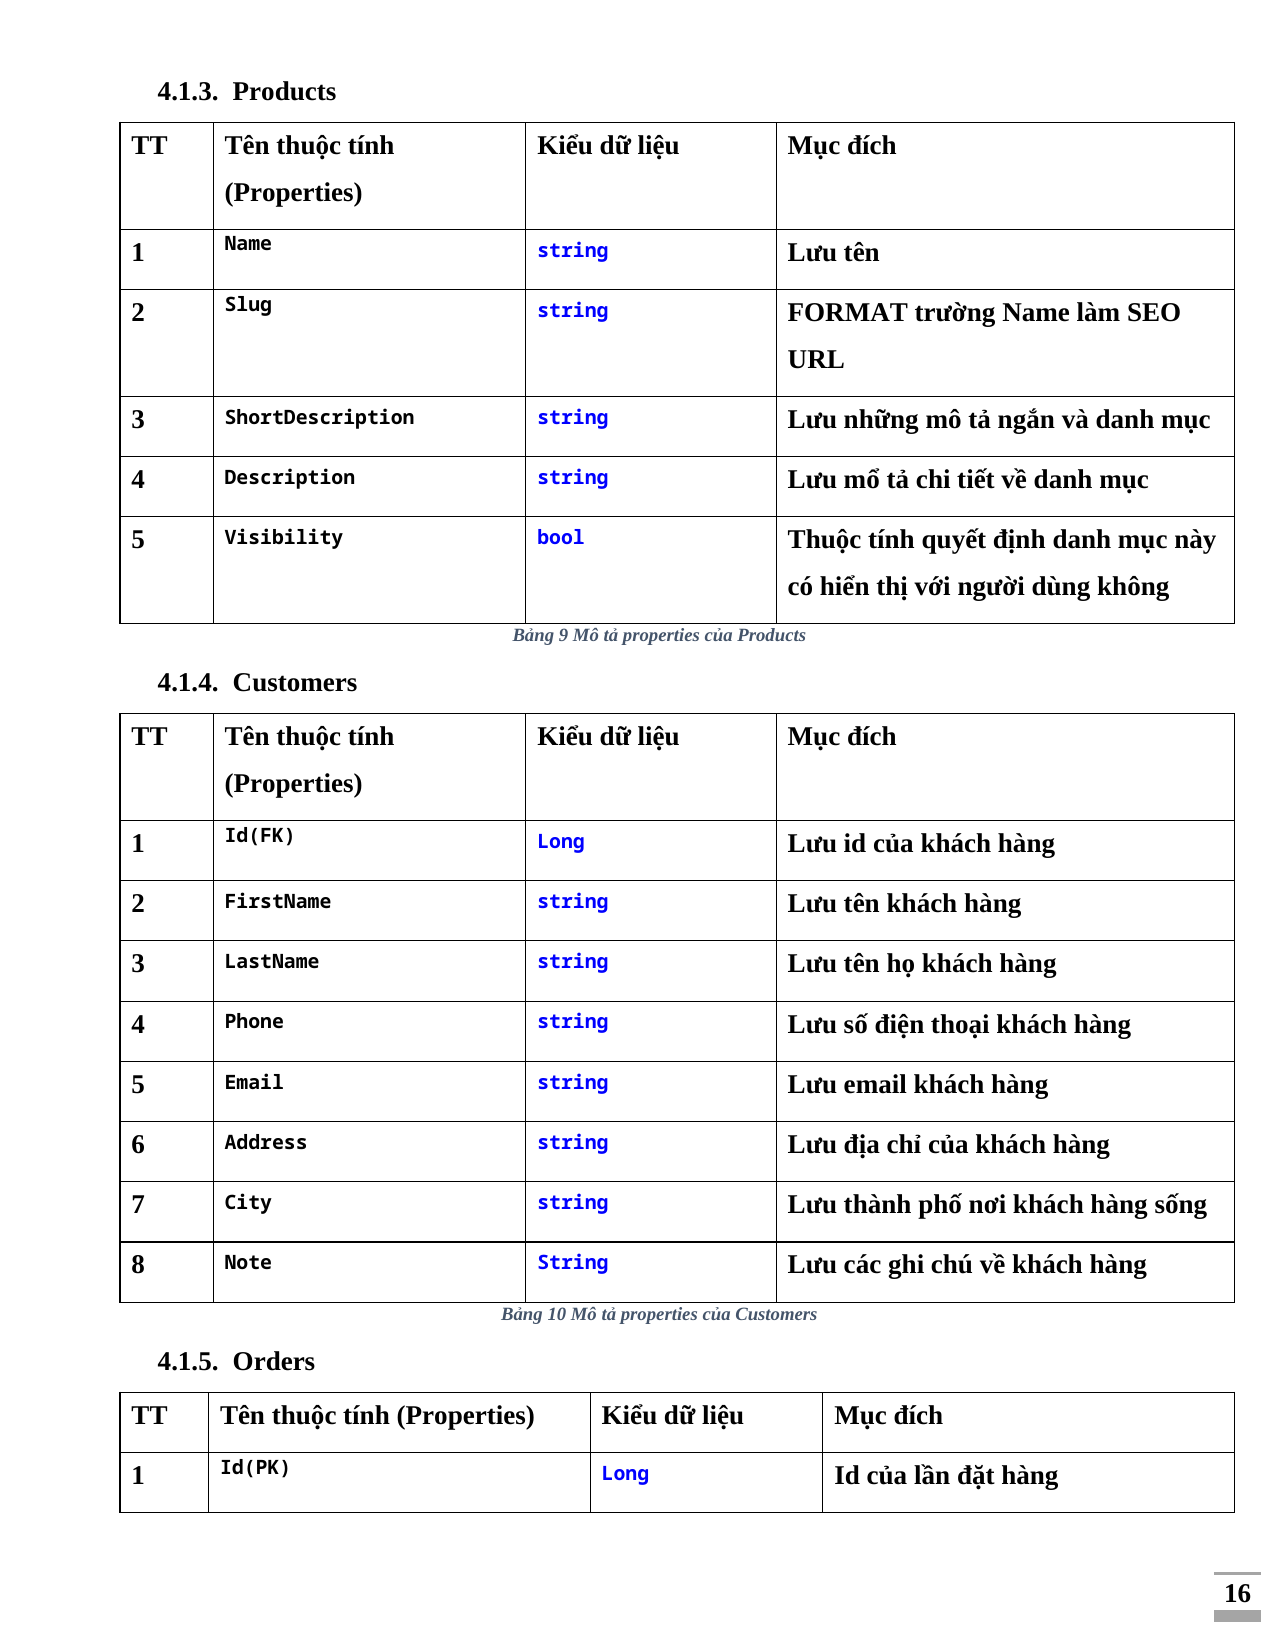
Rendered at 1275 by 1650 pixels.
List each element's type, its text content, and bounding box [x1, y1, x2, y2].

table_cell City [214, 1182, 525, 1241]
table_cell Lưu mổ tả chi tiết về danh mục [777, 457, 1234, 516]
table_cell FirstName [214, 881, 525, 940]
subtitle Orders [157, 1345, 1200, 1376]
table_cell 3 [121, 941, 213, 1001]
table_cell 7 [121, 1182, 213, 1241]
table_cell Id của lần đặt hàng [823, 1453, 1234, 1512]
table_header TT [121, 714, 213, 820]
table_cell string [526, 397, 776, 456]
table_header Kiểu dữ liệu [591, 1393, 822, 1452]
table_cell string [526, 881, 776, 940]
table_cell Thuộc tính quyết định danh mục này có hiển thị với người dùng không [777, 517, 1234, 623]
table_header Mục đích [823, 1393, 1234, 1452]
table_header Tên thuộc tính (Properties) [209, 1393, 590, 1452]
table_cell Description [214, 457, 525, 516]
table_cell Visibility [214, 517, 525, 623]
table_cell 8 [121, 1243, 213, 1302]
table_cell 3 [121, 397, 213, 456]
table_cell Lưu các ghi chú về khách hàng [777, 1243, 1234, 1302]
table_cell 1 [121, 1453, 208, 1512]
table_cell Lưu thành phố nơi khách hàng sống [777, 1182, 1234, 1241]
table_cell Lưu địa chỉ của khách hàng [777, 1122, 1234, 1181]
table_header TT [121, 123, 213, 228]
table_cell bool [526, 517, 776, 623]
table_cell Lưu những mô tả ngắn và danh mục [777, 397, 1234, 456]
table_cell 5 [121, 1062, 213, 1121]
table_cell string [526, 1002, 776, 1061]
table_cell 1 [121, 821, 213, 880]
table_cell Lưu email khách hàng [777, 1062, 1234, 1121]
table_cell ShortDescription [214, 397, 525, 456]
table_cell Id(FK) [214, 821, 525, 880]
table_cell Lưu id của khách hàng [777, 821, 1234, 880]
table_header Tên thuộc tính (Properties) [214, 714, 525, 820]
table_cell string [526, 1182, 776, 1241]
table_cell LastName [214, 941, 525, 1001]
table_cell string [526, 1062, 776, 1121]
table_cell 5 [121, 517, 213, 623]
table_cell 6 [121, 1122, 213, 1181]
table_cell string [526, 290, 776, 396]
table_cell FORMAT trường Name làm SEO URL [777, 290, 1234, 396]
table_cell Email [214, 1062, 525, 1121]
table_cell Phone [214, 1002, 525, 1061]
table_cell Long [526, 821, 776, 880]
table_cell string [526, 941, 776, 1001]
table_header TT [121, 1393, 208, 1452]
table_cell Address [214, 1122, 525, 1181]
table_header Kiểu dữ liệu [526, 714, 776, 820]
table_cell Slug [214, 290, 525, 396]
table_header Tên thuộc tính (Properties) [214, 123, 525, 228]
table_cell Lưu số điện thoại khách hàng [777, 1002, 1234, 1061]
table_cell string [526, 457, 776, 516]
subtitle Customers [157, 666, 1200, 697]
table_cell Name [214, 230, 525, 289]
table_cell string [526, 230, 776, 289]
table_cell 1 [121, 230, 213, 289]
table_cell string [526, 1122, 776, 1181]
table_header Mục đích [777, 714, 1234, 820]
table_cell Lưu tên họ khách hàng [777, 941, 1234, 1001]
table_cell Lưu tên [777, 230, 1234, 289]
table_cell 2 [121, 290, 213, 396]
table_header Mục đích [777, 123, 1234, 228]
table_cell Lưu tên khách hàng [777, 881, 1234, 940]
table_cell 4 [121, 1002, 213, 1061]
table_cell 2 [121, 881, 213, 940]
table_header Kiểu dữ liệu [526, 123, 776, 228]
table_cell String [526, 1243, 776, 1302]
table_cell Note [214, 1243, 525, 1302]
subtitle Products [157, 75, 1200, 106]
table_cell Id(PK) [209, 1453, 590, 1512]
table_cell 4 [121, 457, 213, 516]
table_cell Long [591, 1453, 822, 1512]
